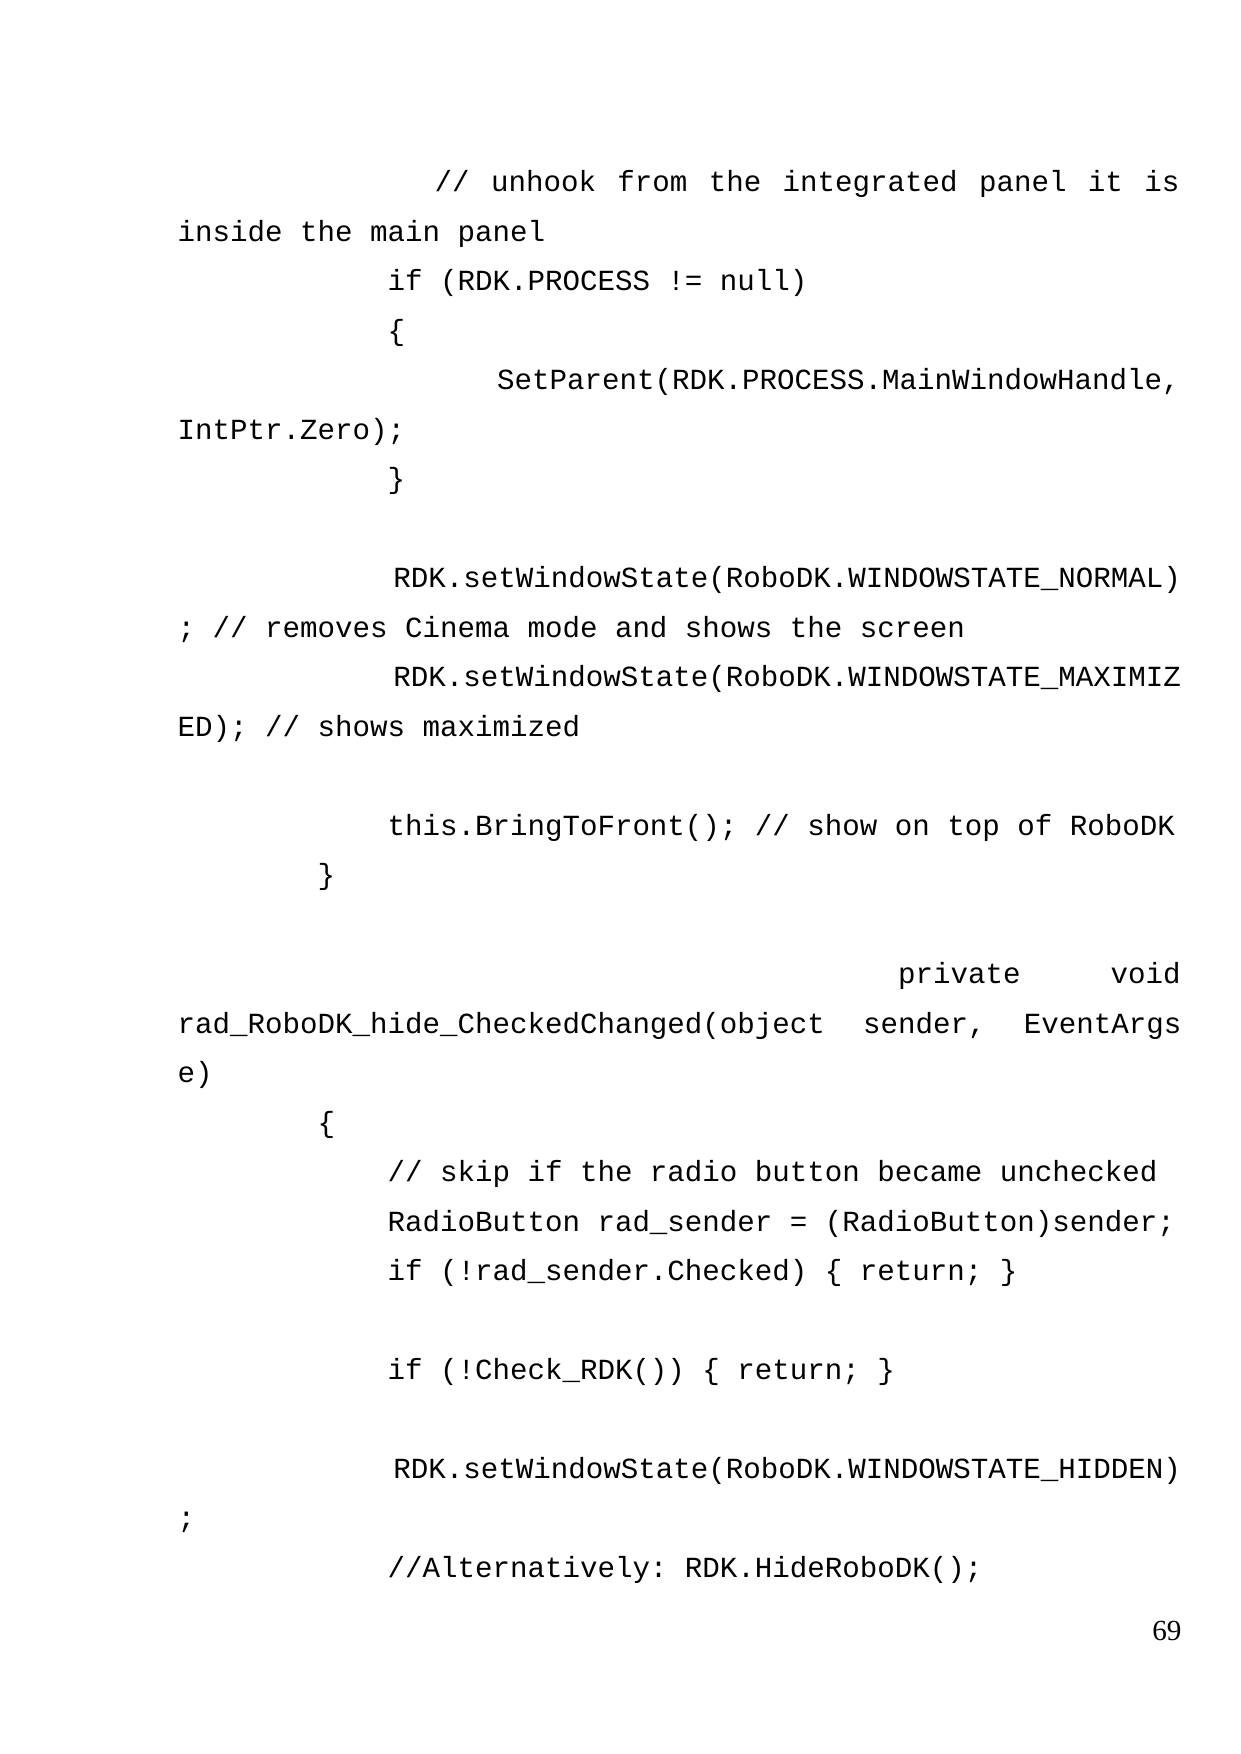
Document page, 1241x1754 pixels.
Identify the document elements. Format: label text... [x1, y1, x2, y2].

text if (RDK.PROCESS != null) [177, 267, 1181, 299]
text // skip if the radio button became unchecked [177, 1157, 1181, 1190]
text RDK.setWindowState(RoboDK.WINDOWSTATE_MAXIMIZED); // shows maximized [177, 662, 1181, 745]
text RDK.setWindowState(RoboDK.WINDOWSTATE_HIDDEN); [177, 1454, 1181, 1537]
text // unhook from the integrated panel it is inside the main panel [177, 168, 1181, 250]
text } [177, 464, 1181, 497]
text //Alternatively: RDK.HideRoboDK(); [177, 1553, 1181, 1586]
text } [177, 860, 1181, 893]
text { [177, 1108, 1181, 1141]
text private void rad_RoboDK_hide_CheckedChanged(object sender, EventArgs e) [177, 959, 1181, 1091]
text SetParent(RDK.PROCESS.MainWindowHandle, IntPtr.Zero); [177, 366, 1181, 448]
text if (!Check_RDK()) { return; } [177, 1355, 1181, 1388]
text this.BringToFront(); // show on top of RoboDK [177, 811, 1181, 844]
text { [177, 316, 1181, 349]
text RDK.setWindowState(RoboDK.WINDOWSTATE_NORMAL); // removes Cinema mode and shows the screen [177, 563, 1181, 646]
text RadioButton rad_sender = (RadioButton)sender; [177, 1207, 1181, 1240]
text if (!rad_sender.Checked) { return; } [177, 1256, 1181, 1289]
